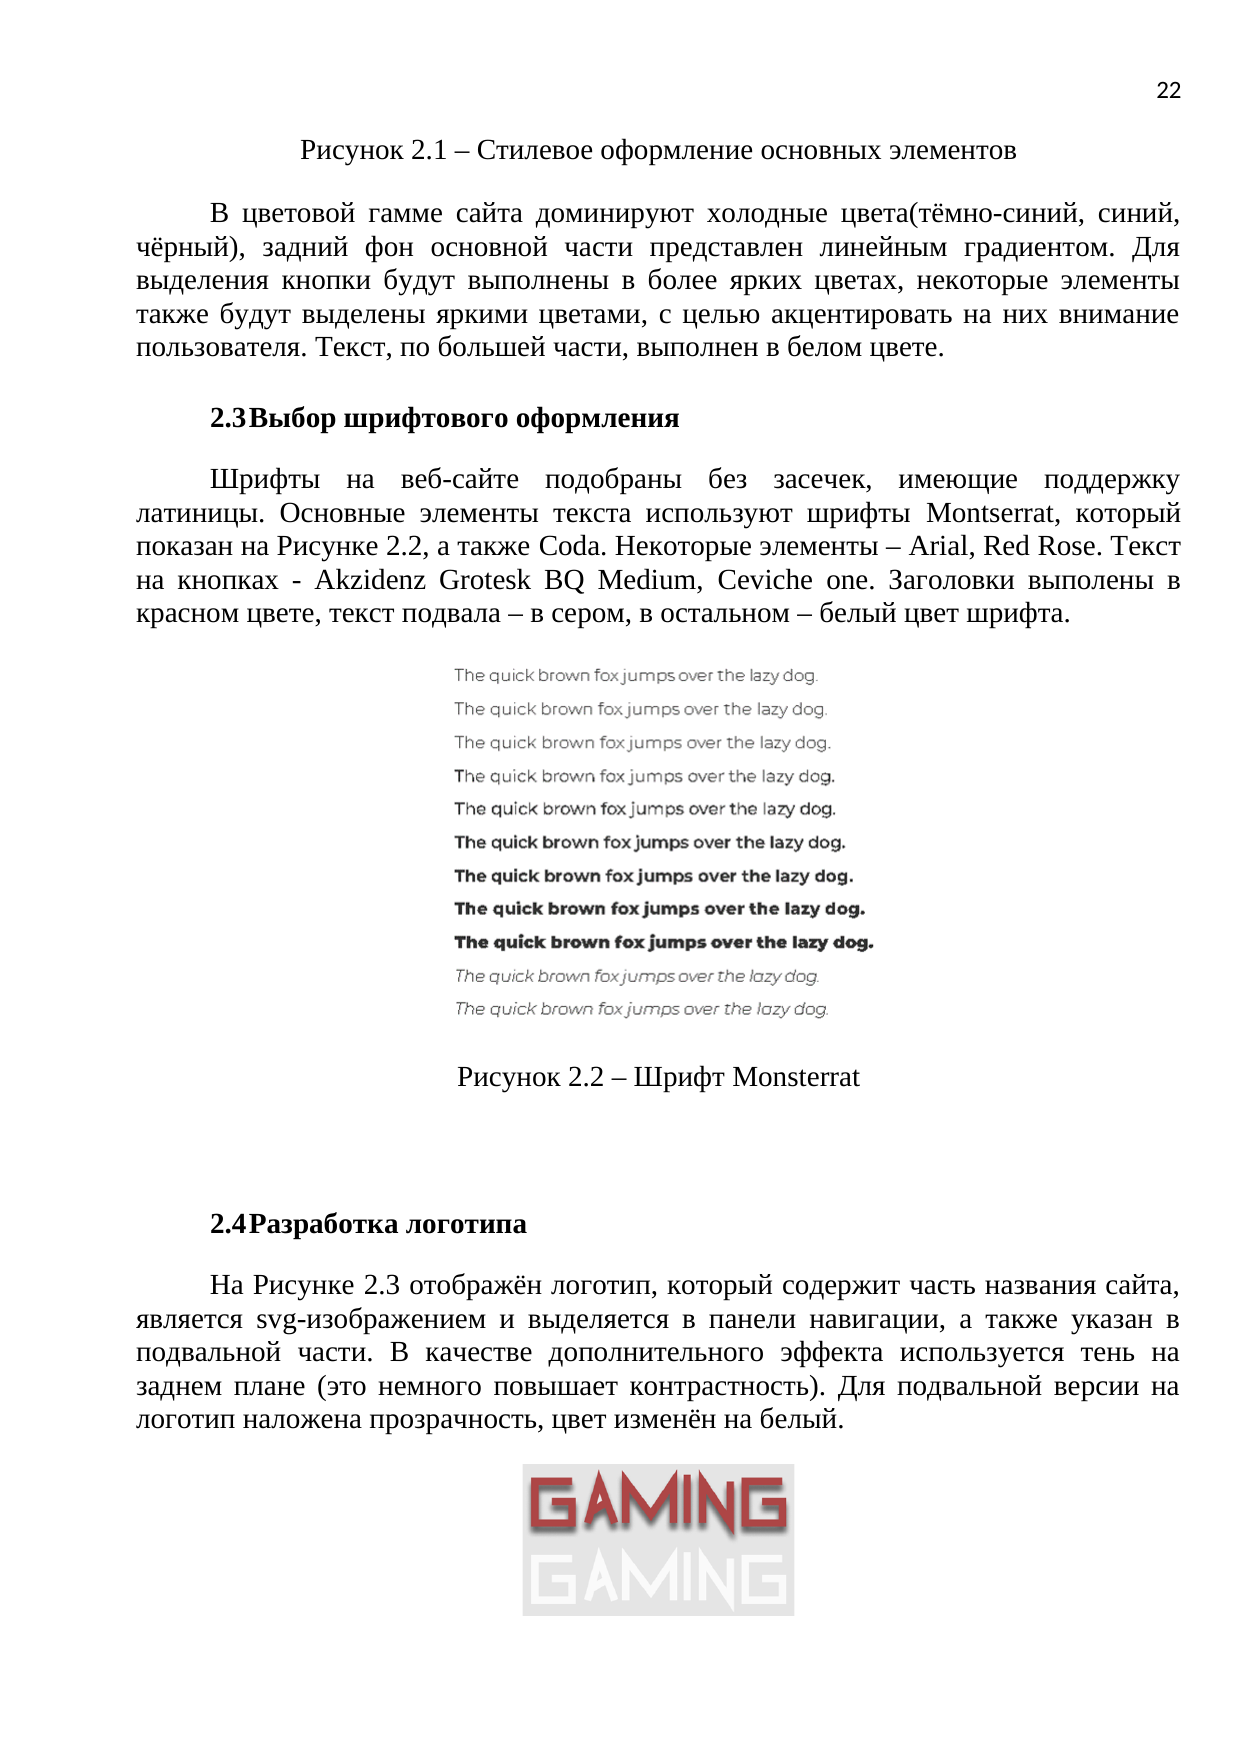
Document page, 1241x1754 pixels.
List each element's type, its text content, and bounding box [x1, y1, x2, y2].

list Выбор шрифтового оформления [210, 400, 1181, 434]
text В цветовой гамме сайта доминируют холодные цвета(тёмно-синий, синий, чёрный), задний фон основной части представлен линейным градиентом. Для выделения кнопки будут выполнены в более ярких цветах, некоторые элементы также будут выделены яркими цветами, с целью акцентировать на них внимание пользователя. Текст, по большей части, выполнен в белом цвете. [136, 195, 1181, 363]
text Шрифты на веб-сайте подобраны без засечек, имеющие поддержку латиницы. Основные элементы текста используют шрифты Montserrat, который показан на Рисунке 2.2, а также Coda. Некоторые элементы – Arial, Red Rose. Текст на кнопках - Akzidenz Grotesk BQ Medium, Ceviche one. Заголовки выполены в красном цвете, текст подвала – в сером, в остальном – белый цвет шрифта. [136, 461, 1181, 629]
text Рисунок 2.2 – Шрифт Monsterrat [136, 1059, 1181, 1092]
text На Рисунке 2.3 отображён логотип, который содержит часть названия сайта, является svg-изображением и выделяется в панели навигации, а также указан в подвальной части. В качестве дополнительного эффекта используется тень на заднем плане (это немного повышает контрастность). Для подвальной версии на логотип наложена прозрачность, цвет изменён на белый. [136, 1267, 1181, 1435]
picture [436, 658, 882, 1028]
text Рисунок 2.1 – Стилевое оформление основных элементов [136, 132, 1181, 166]
list Разработка логотипа [210, 1206, 1181, 1239]
picture [522, 1464, 795, 1616]
